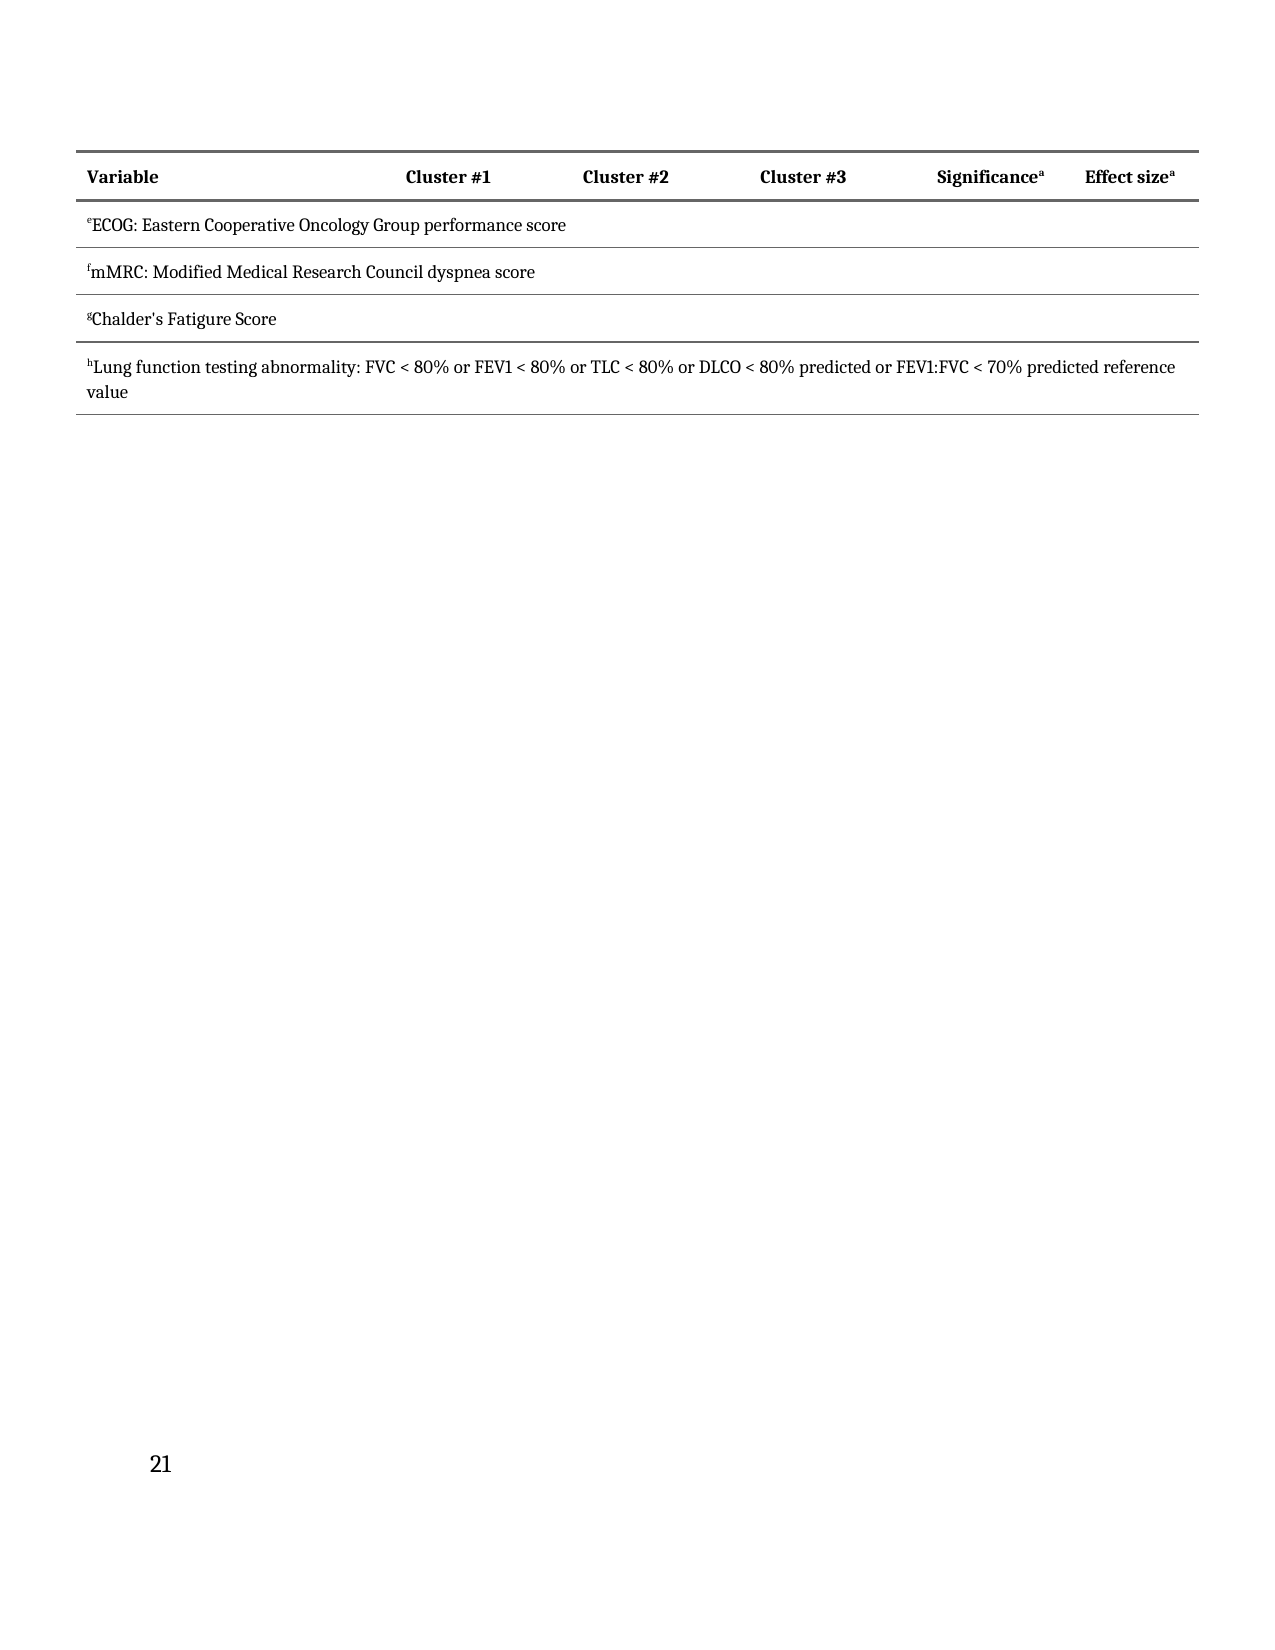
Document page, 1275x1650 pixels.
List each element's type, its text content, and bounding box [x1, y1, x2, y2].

table_cell eECOG: Eastern Cooperative Oncology Group performance score [76, 202, 1198, 246]
table_header Significancea [927, 153, 1074, 199]
table_header Effect sizea [1074, 153, 1198, 199]
table_cell fmMRC: Modified Medical Research Council dyspnea score [76, 248, 1198, 294]
table_cell hLung function testing abnormality: FVC < 80% or FEV1 < 80% or TLC < 80% or DLCO < 80% predicted or FEV1:FVC < 70% predicted reference value [76, 343, 1198, 413]
table_cell gChalder's Fatigure Score [76, 295, 1198, 341]
table_header Cluster #2 [573, 153, 750, 199]
table_header Cluster #3 [750, 153, 927, 199]
table_header Cluster #1 [395, 153, 572, 199]
table_header Variable [76, 153, 395, 199]
